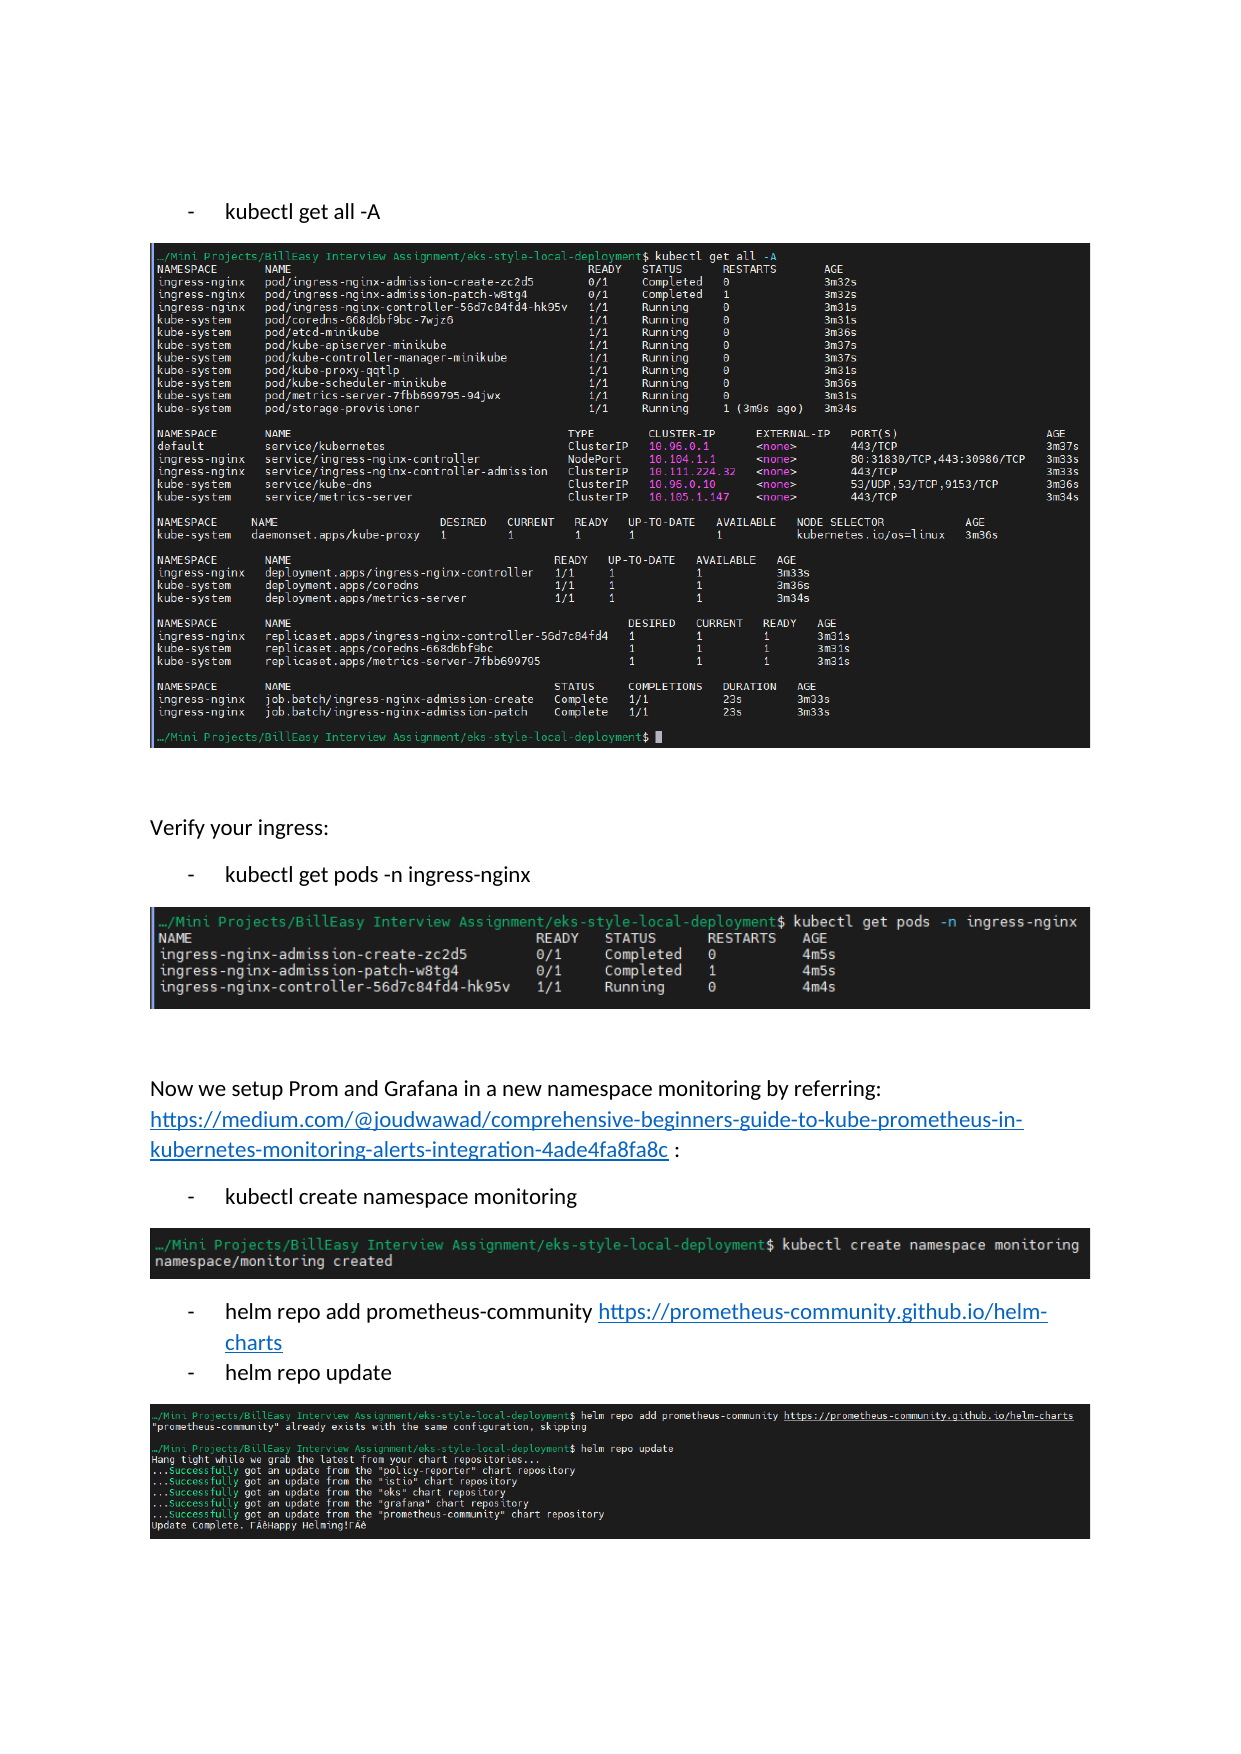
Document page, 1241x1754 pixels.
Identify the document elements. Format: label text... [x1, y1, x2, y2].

picture [150, 1228, 1091, 1279]
picture [150, 1404, 1091, 1539]
list kubectl get all -A [187, 197, 1090, 225]
list helm repo add prometheus-community https://prometheus-community.github.io/helm-charts [187, 1297, 1090, 1356]
text Now we setup Prom and Grafana in a new namespace monitoring by referring: https://medium.com/@joudwawad/comprehensive-beginners-guide-to-kube-prometheus-in-kubernetes-monitoring-alerts-integration-4ade4fa8fa8c : [150, 1074, 1090, 1163]
list kubectl get pods -n ingress-nginx [187, 860, 1090, 888]
picture [150, 243, 1091, 748]
picture [150, 907, 1091, 1009]
list helm repo update [187, 1358, 1090, 1386]
list kubectl create namespace monitoring [187, 1182, 1090, 1210]
text Verify your ingress: [150, 813, 1090, 841]
